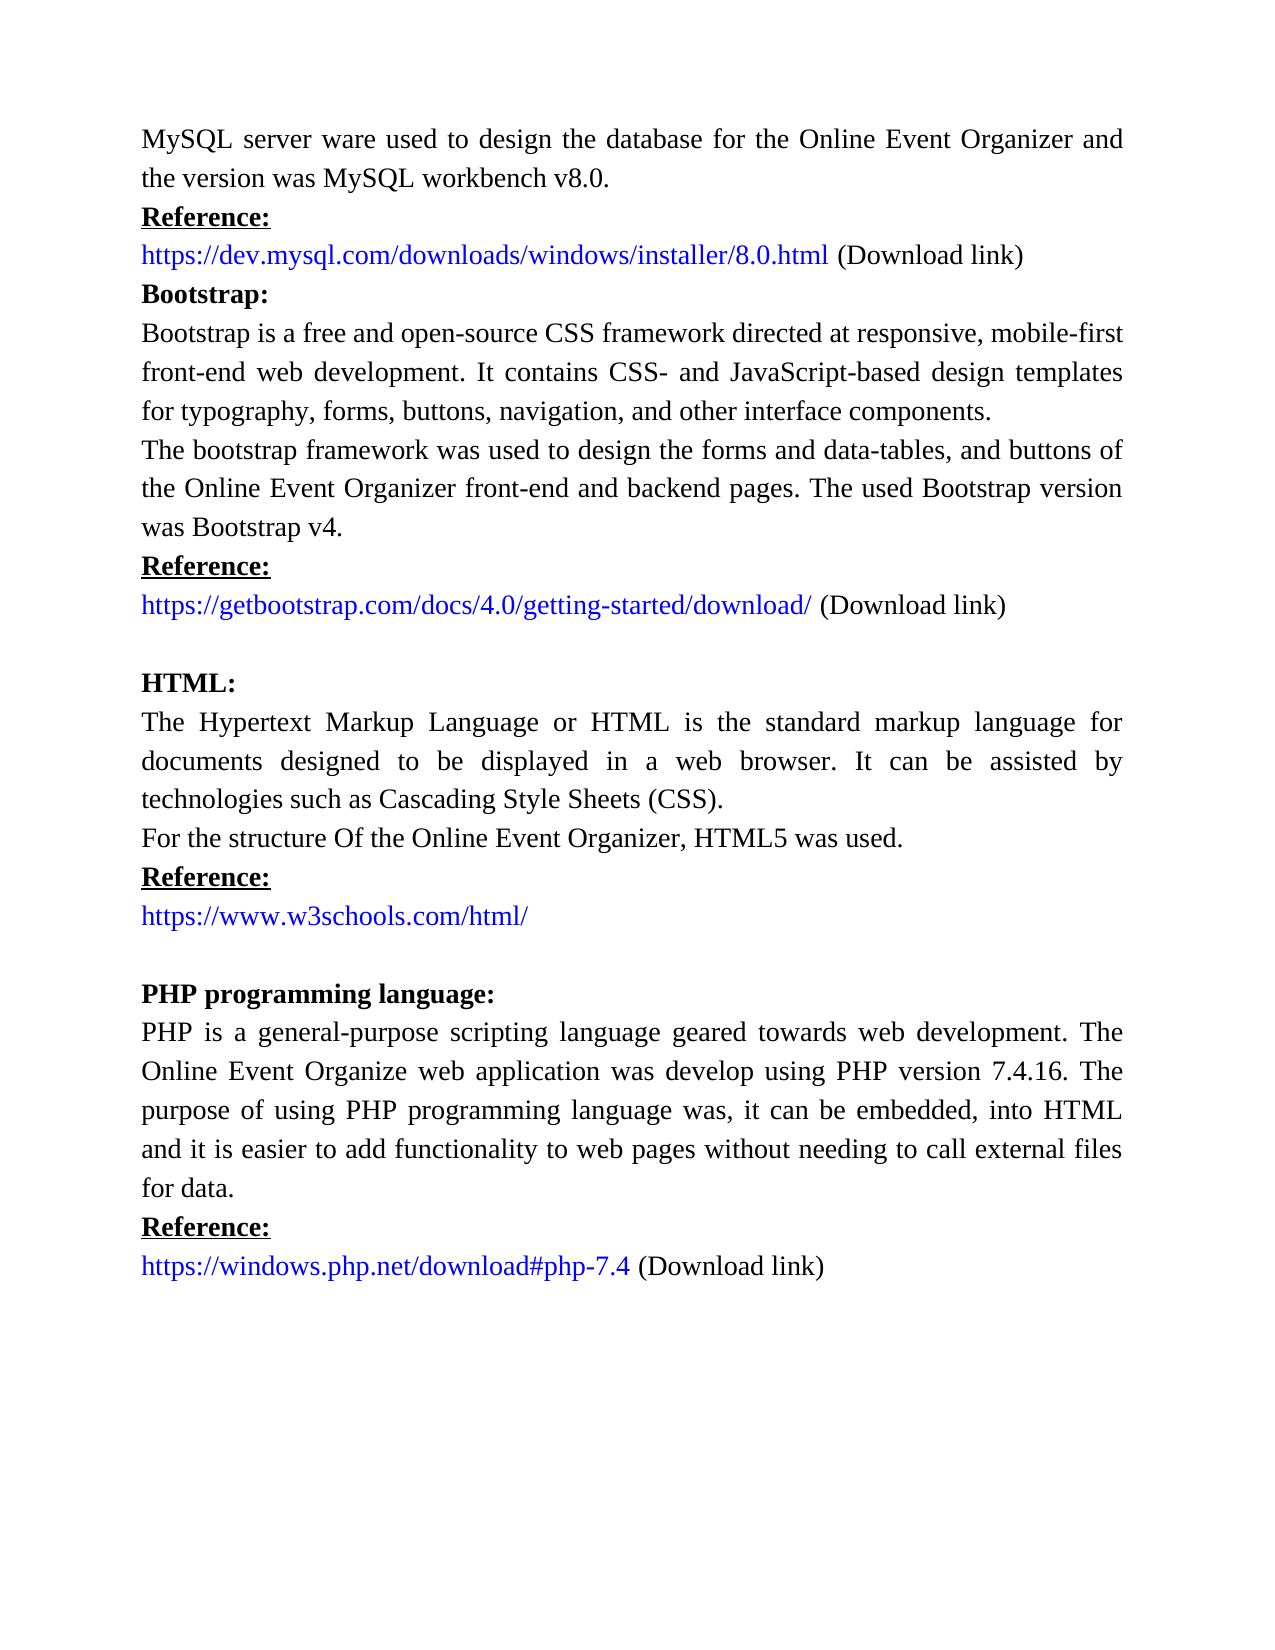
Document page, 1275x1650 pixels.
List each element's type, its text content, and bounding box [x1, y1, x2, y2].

list https://www.w3schools.com/html/ [141, 899, 1125, 931]
list Reference: [141, 549, 1125, 582]
list For the structure Of the Online Event Organizer, HTML5 was used. [141, 821, 1125, 854]
list The Hypertext Markup Language or HTML is the standard markup language for documents designed to be displayed in a web browser. It can be assisted by technologies such as Cascading Style Sheets (CSS). [141, 705, 1125, 815]
list MySQL server ware used to design the database for the Online Event Organizer and the version was MySQL workbench v8.0. [141, 122, 1125, 193]
list Reference: [141, 860, 1125, 892]
list https://dev.mysql.com/downloads/windows/installer/8.0.html (Download link) [141, 238, 1125, 271]
list Bootstrap: [141, 277, 1125, 310]
list https://getbootstrap.com/docs/4.0/getting-started/download/ (Download link) [141, 588, 1125, 621]
list Reference: [141, 199, 1125, 232]
list HTML: [141, 666, 1125, 698]
list PHP programming language: [141, 977, 1125, 1009]
list Bootstrap is a free and open-source CSS framework directed at responsive, mobile-first front-end web development. It contains CSS- and JavaScript-based design templates for typography, forms, buttons, navigation, and other interface components. [141, 316, 1125, 426]
list The bootstrap framework was used to design the forms and data-tables, and buttons of the Online Event Organizer front-end and backend pages. The used Bootstrap version was Bootstrap v4. [141, 433, 1125, 543]
list PHP is a general-purpose scripting language geared towards web development. The Online Event Organize web application was develop using PHP version 7.4.16. The purpose of using PHP programming language was, it can be embedded, into HTML and it is easier to add functionality to web pages without needing to call external files for data. [141, 1016, 1125, 1203]
list https://windows.php.net/download#php-7.4 (Download link) [141, 1249, 1125, 1281]
list Reference: [141, 1210, 1125, 1242]
